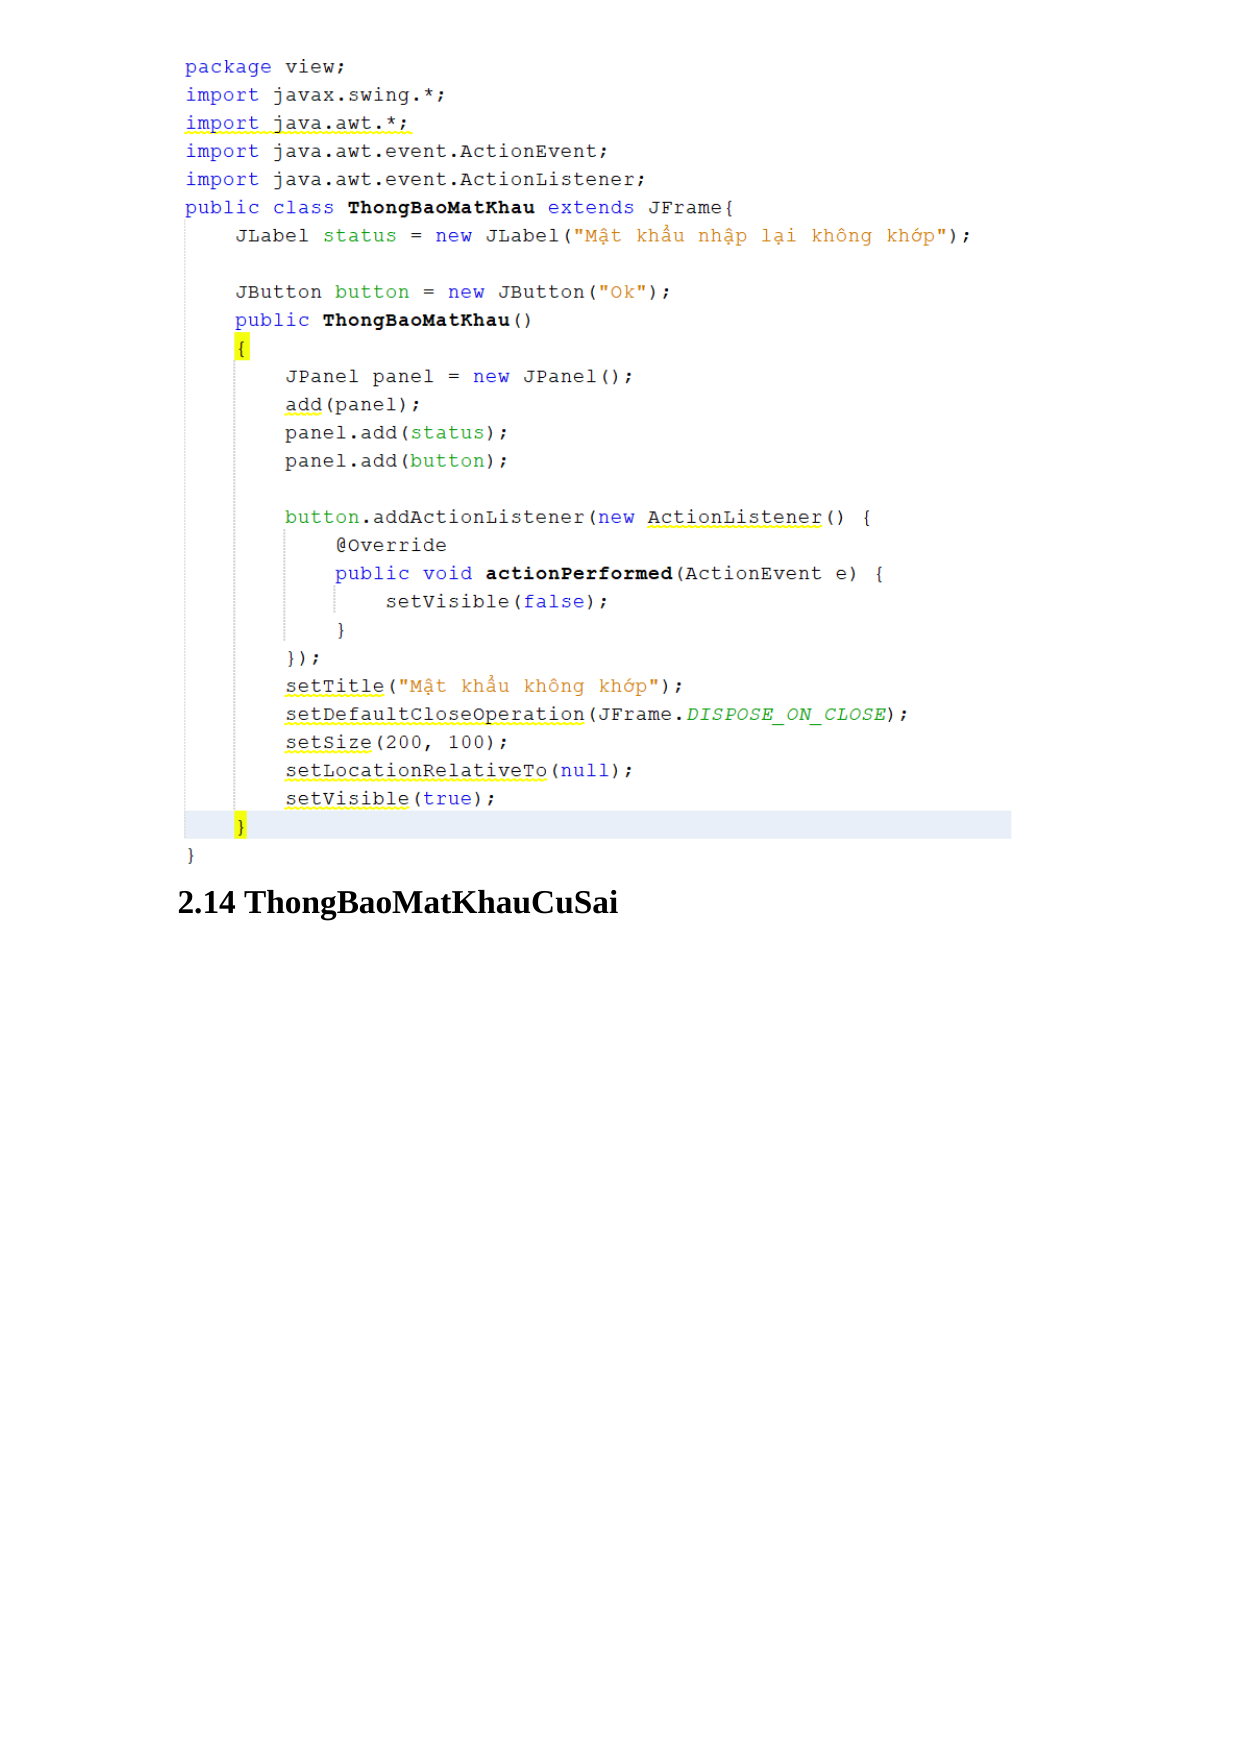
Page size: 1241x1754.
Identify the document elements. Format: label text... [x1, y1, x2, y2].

text 2.14 ThongBaoMatKhauCuSai [177, 882, 1110, 920]
picture [177, 59, 1012, 868]
